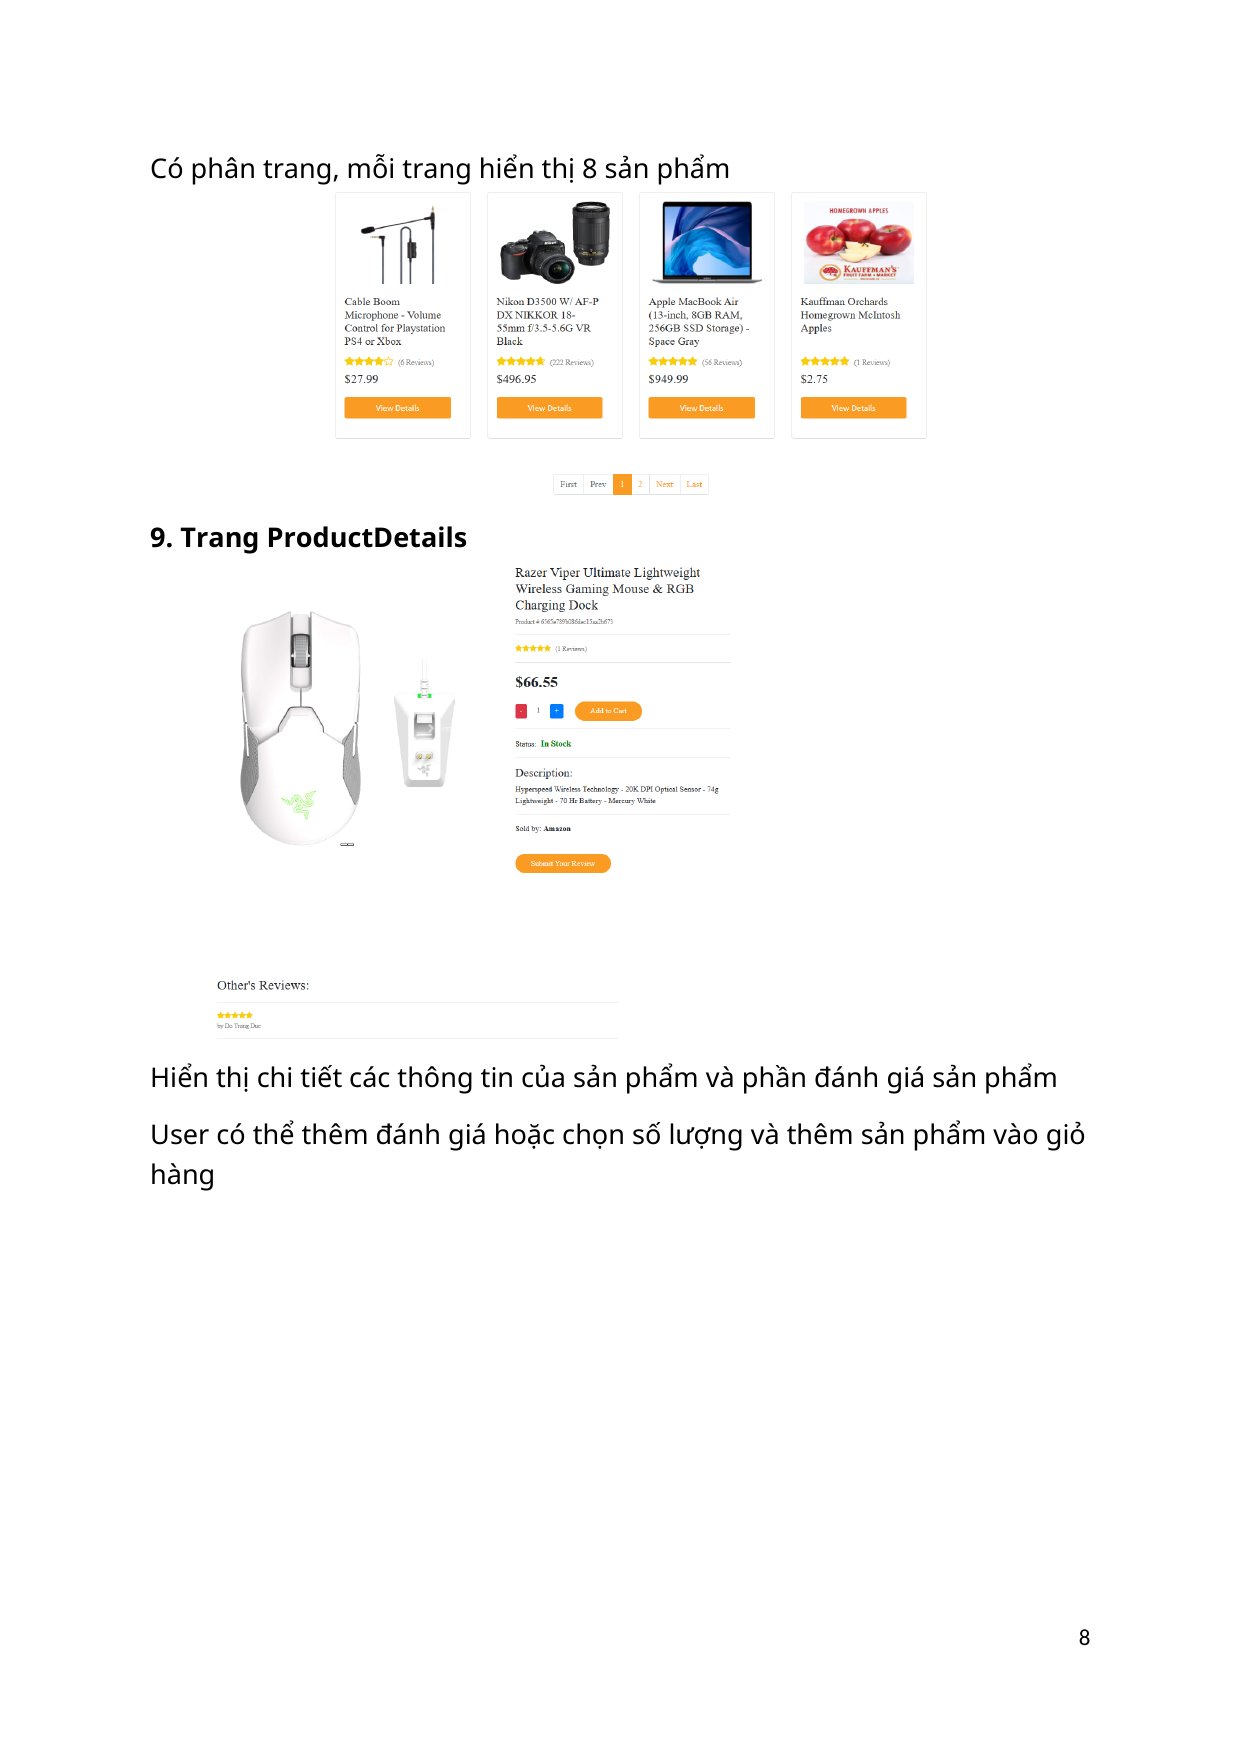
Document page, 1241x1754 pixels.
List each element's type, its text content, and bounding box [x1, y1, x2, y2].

text Có phân trang, mỗi trang hiển thị 8 sản phẩm [150, 150, 1090, 189]
text User có thể thêm đánh giá hoặc chọn số lượng và thêm sản phẩm vào giỏ hàng [150, 1115, 1090, 1192]
subtitle 9. Trang ProductDetails [150, 519, 1090, 556]
picture [150, 558, 792, 1041]
text Hiển thị chi tiết các thông tin của sản phẩm và phần đánh giá sản phẩm [150, 1059, 1090, 1096]
picture [150, 189, 1091, 500]
